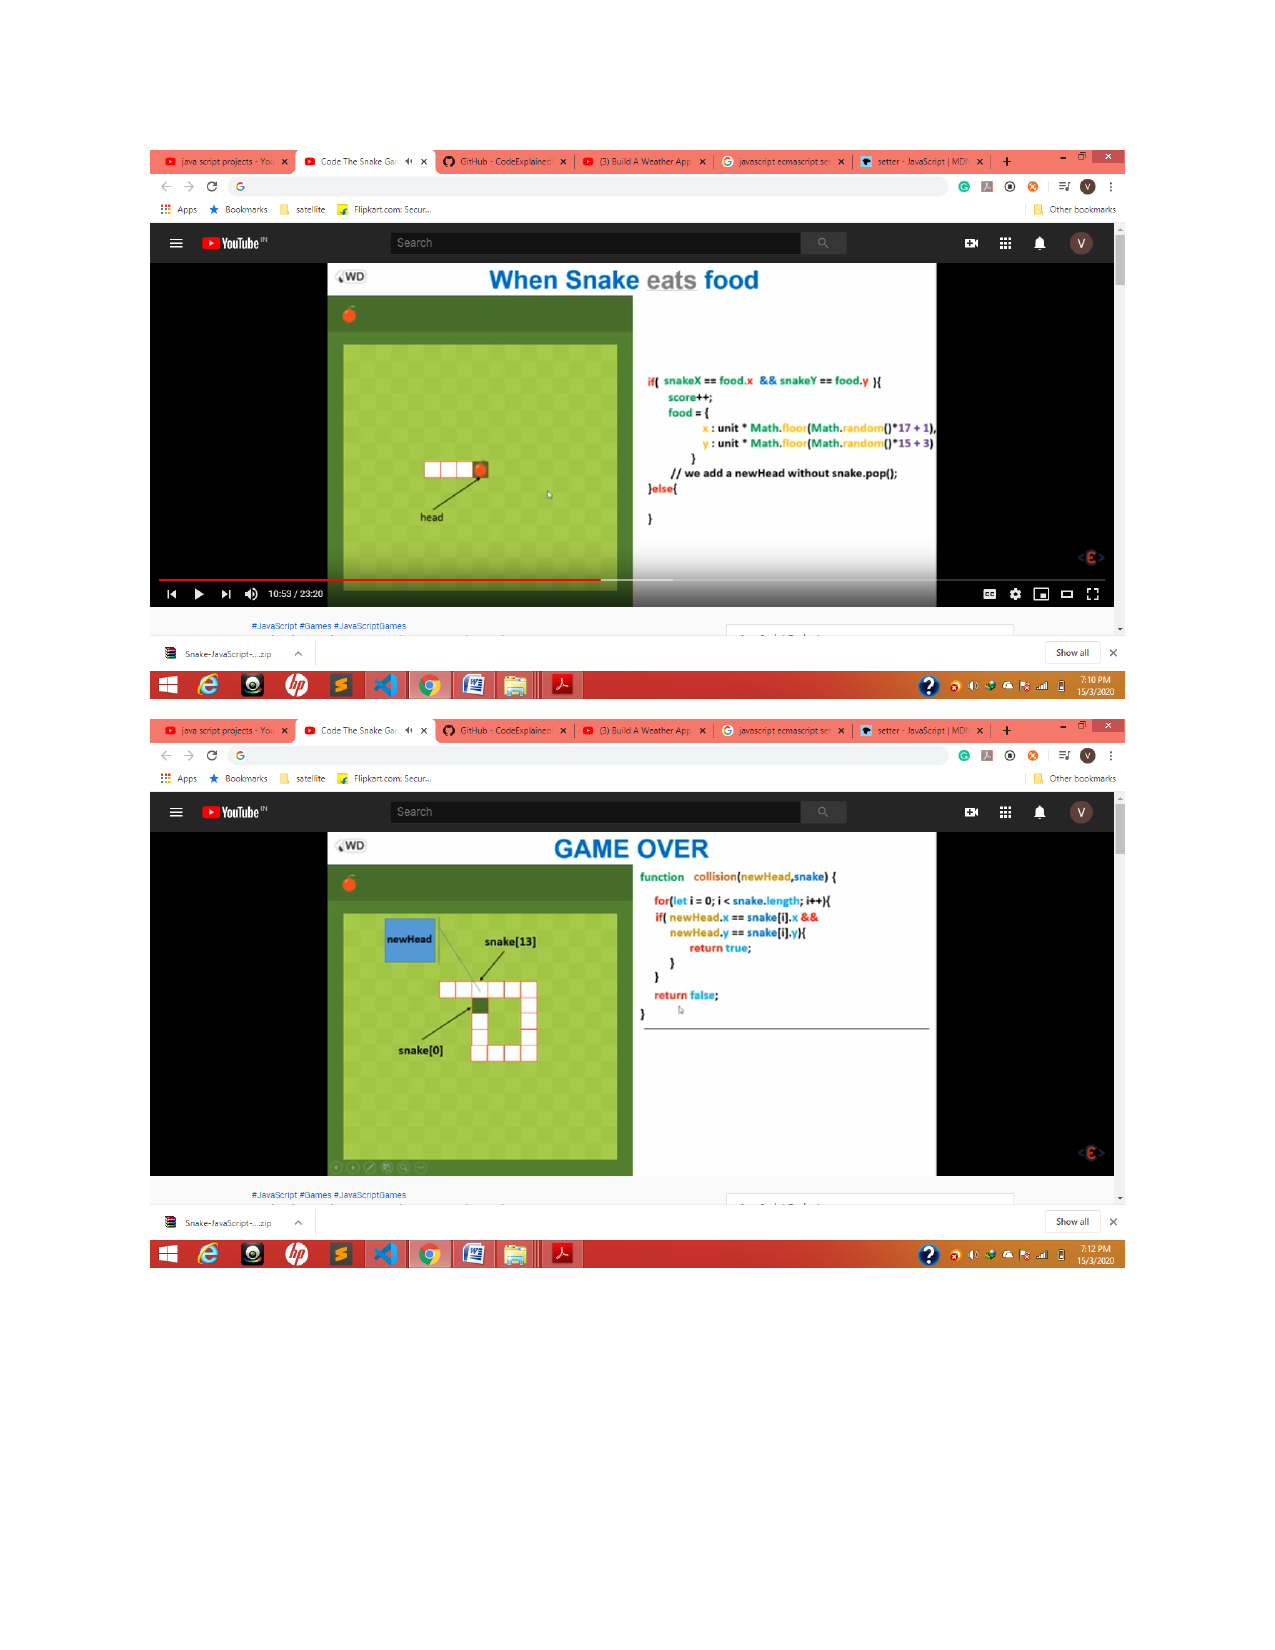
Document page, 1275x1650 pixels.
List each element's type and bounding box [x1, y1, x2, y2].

picture [150, 719, 1125, 1268]
picture [150, 150, 1125, 699]
